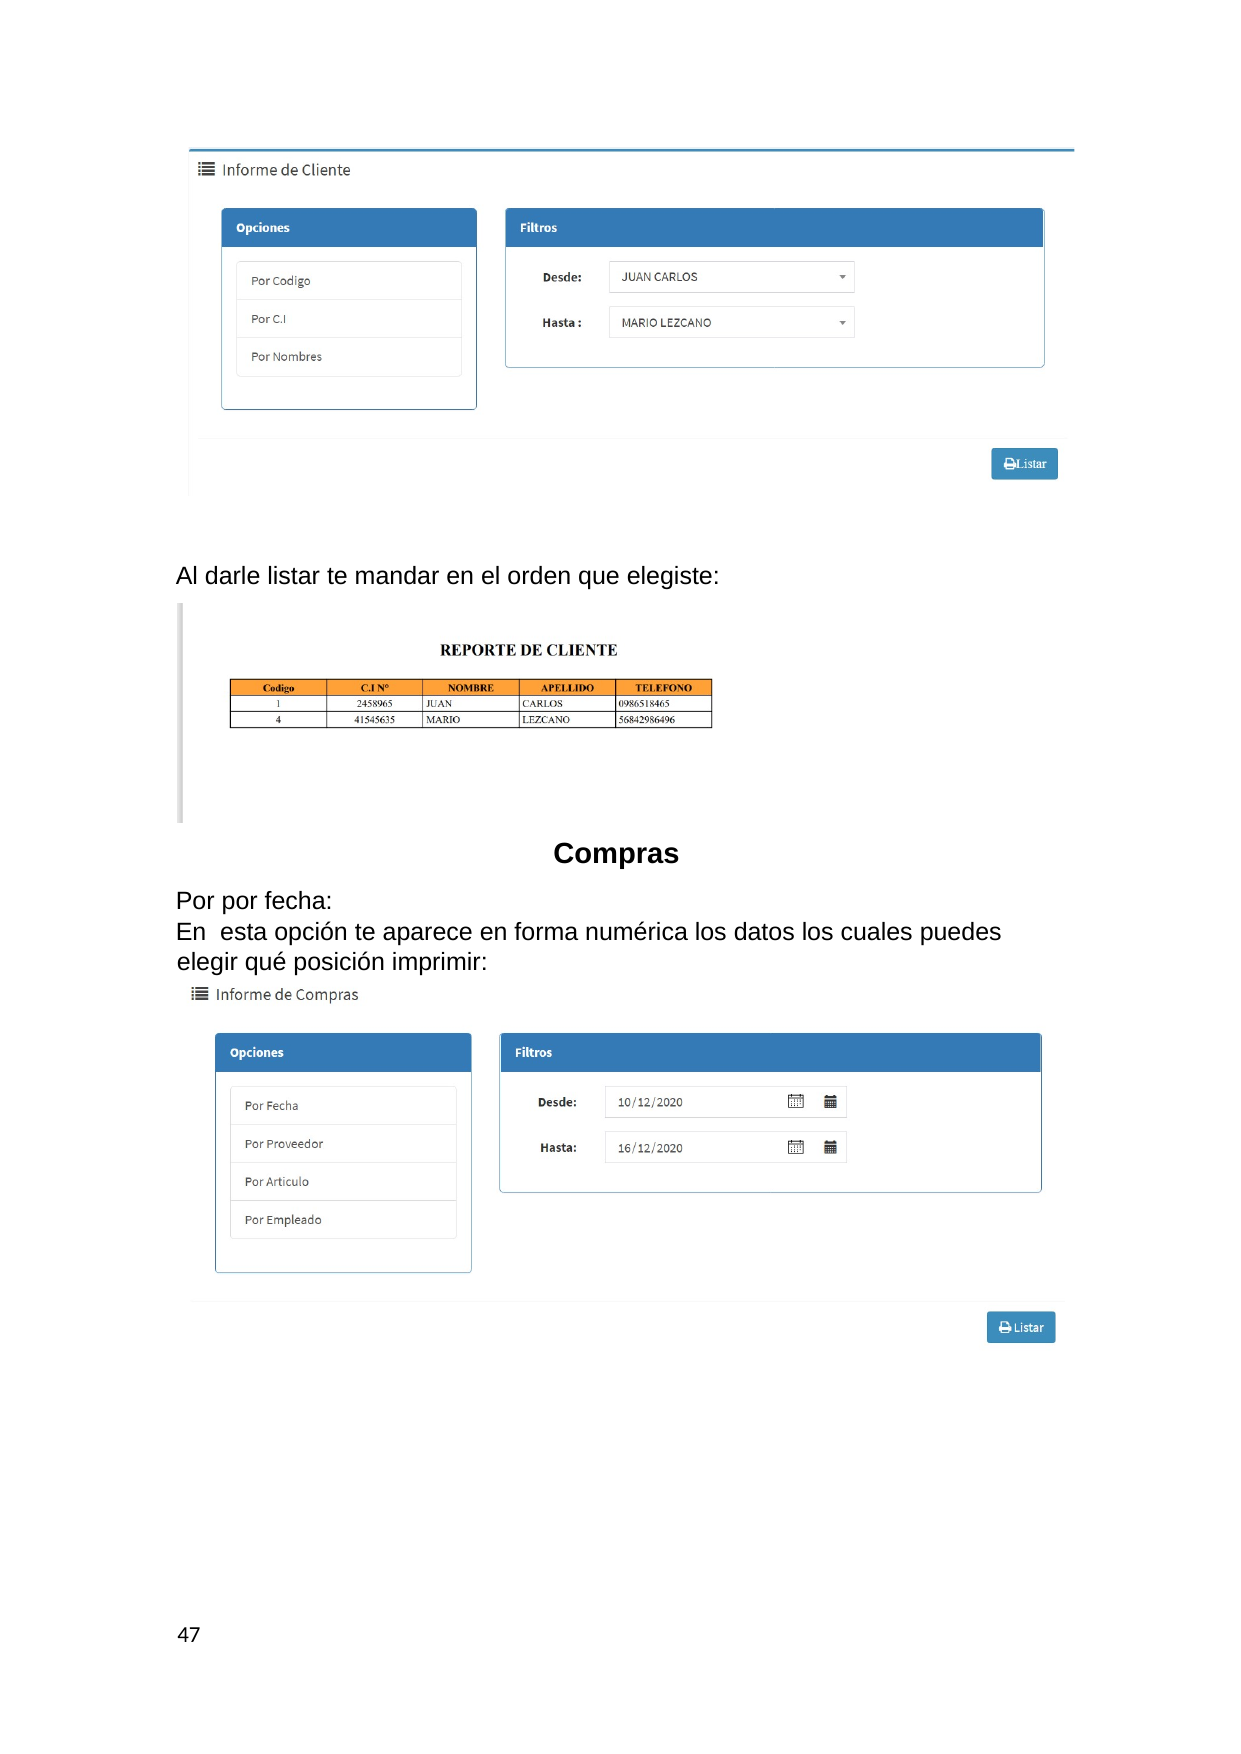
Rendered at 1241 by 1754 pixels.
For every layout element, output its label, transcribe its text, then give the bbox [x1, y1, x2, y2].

text Compras [176, 836, 1081, 869]
text Al darle listar te mandar en el orden que elegiste: [176, 561, 1074, 590]
text Por por fecha: [176, 886, 1064, 914]
picture [185, 977, 1072, 1359]
picture [177, 603, 830, 823]
text En esta opción te aparece en forma numérica los datos los cuales puedes elegir qué posición imprimir: [176, 917, 1064, 975]
picture [188, 147, 1075, 496]
